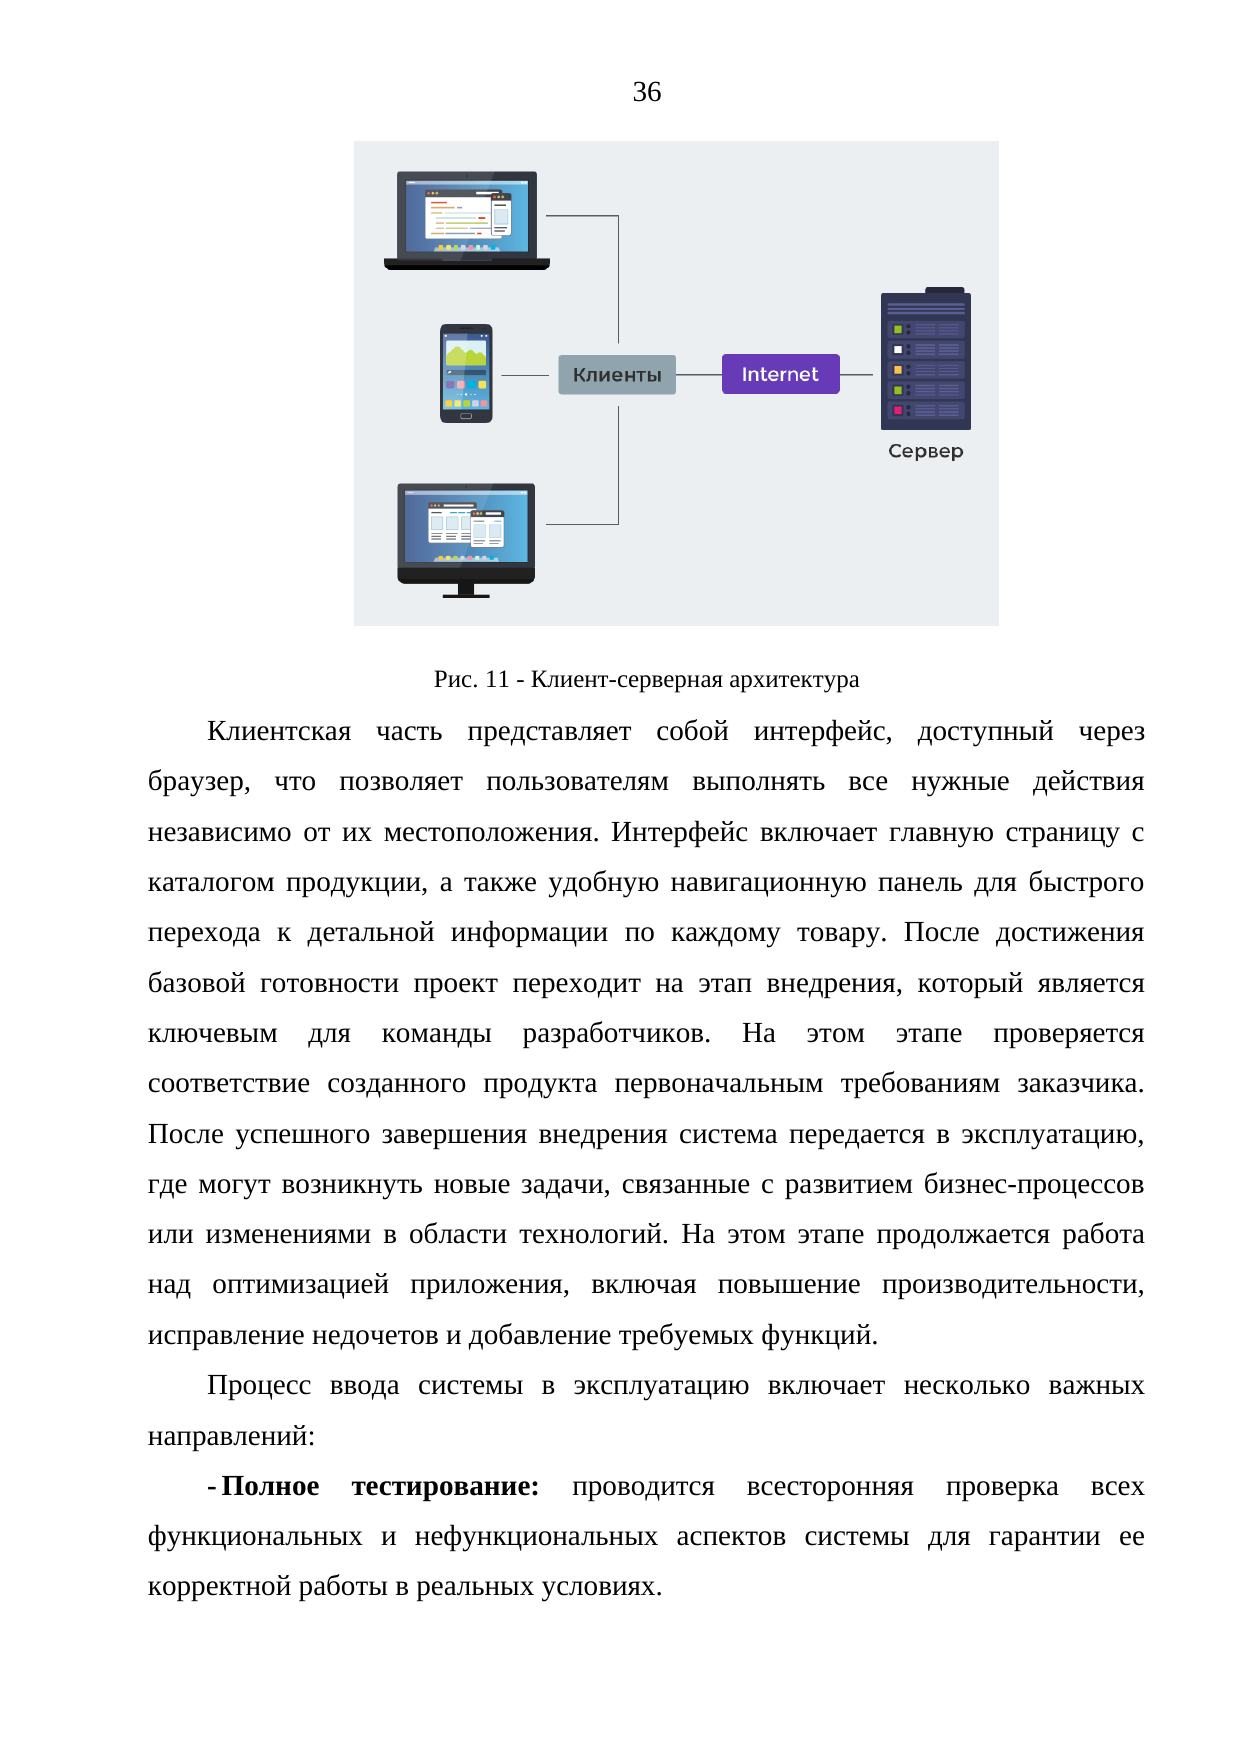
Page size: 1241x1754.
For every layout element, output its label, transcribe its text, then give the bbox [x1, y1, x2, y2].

text Клиентская часть представляет собой интерфейс, доступный через браузер, что позволяет пользователям выполнять все нужные действия независимо от их местоположения. Интерфейс включает главную страницу с каталогом продукции, а также удобную навигационную панель для быстрого перехода к детальной информации по каждому товару. После достижения базовой готовности проект переходит на этап внедрения, который является ключевым для команды разработчиков. На этом этапе проверяется соответствие созданного продукта первоначальным требованиям заказчика. После успешного завершения внедрения система передается в эксплуатацию, где могут возникнуть новые задачи, связанные с развитием бизнес-процессов или изменениями в области технологий. На этом этапе продолжается работа над оптимизацией приложения, включая повышение производительности, исправление недочетов и добавление требуемых функций. [148, 713, 1146, 1351]
text - Полное тестирование: проводится всесторонняя проверка всех функциональных и нефункциональных аспектов системы для гарантии ее корректной работы в реальных условиях. [148, 1468, 1146, 1602]
text Процесс ввода системы в эксплуатацию включает несколько важных направлений: [148, 1367, 1146, 1451]
picture [353, 141, 999, 626]
text Рис. 11 - Клиент-серверная архитектура [148, 664, 1146, 692]
